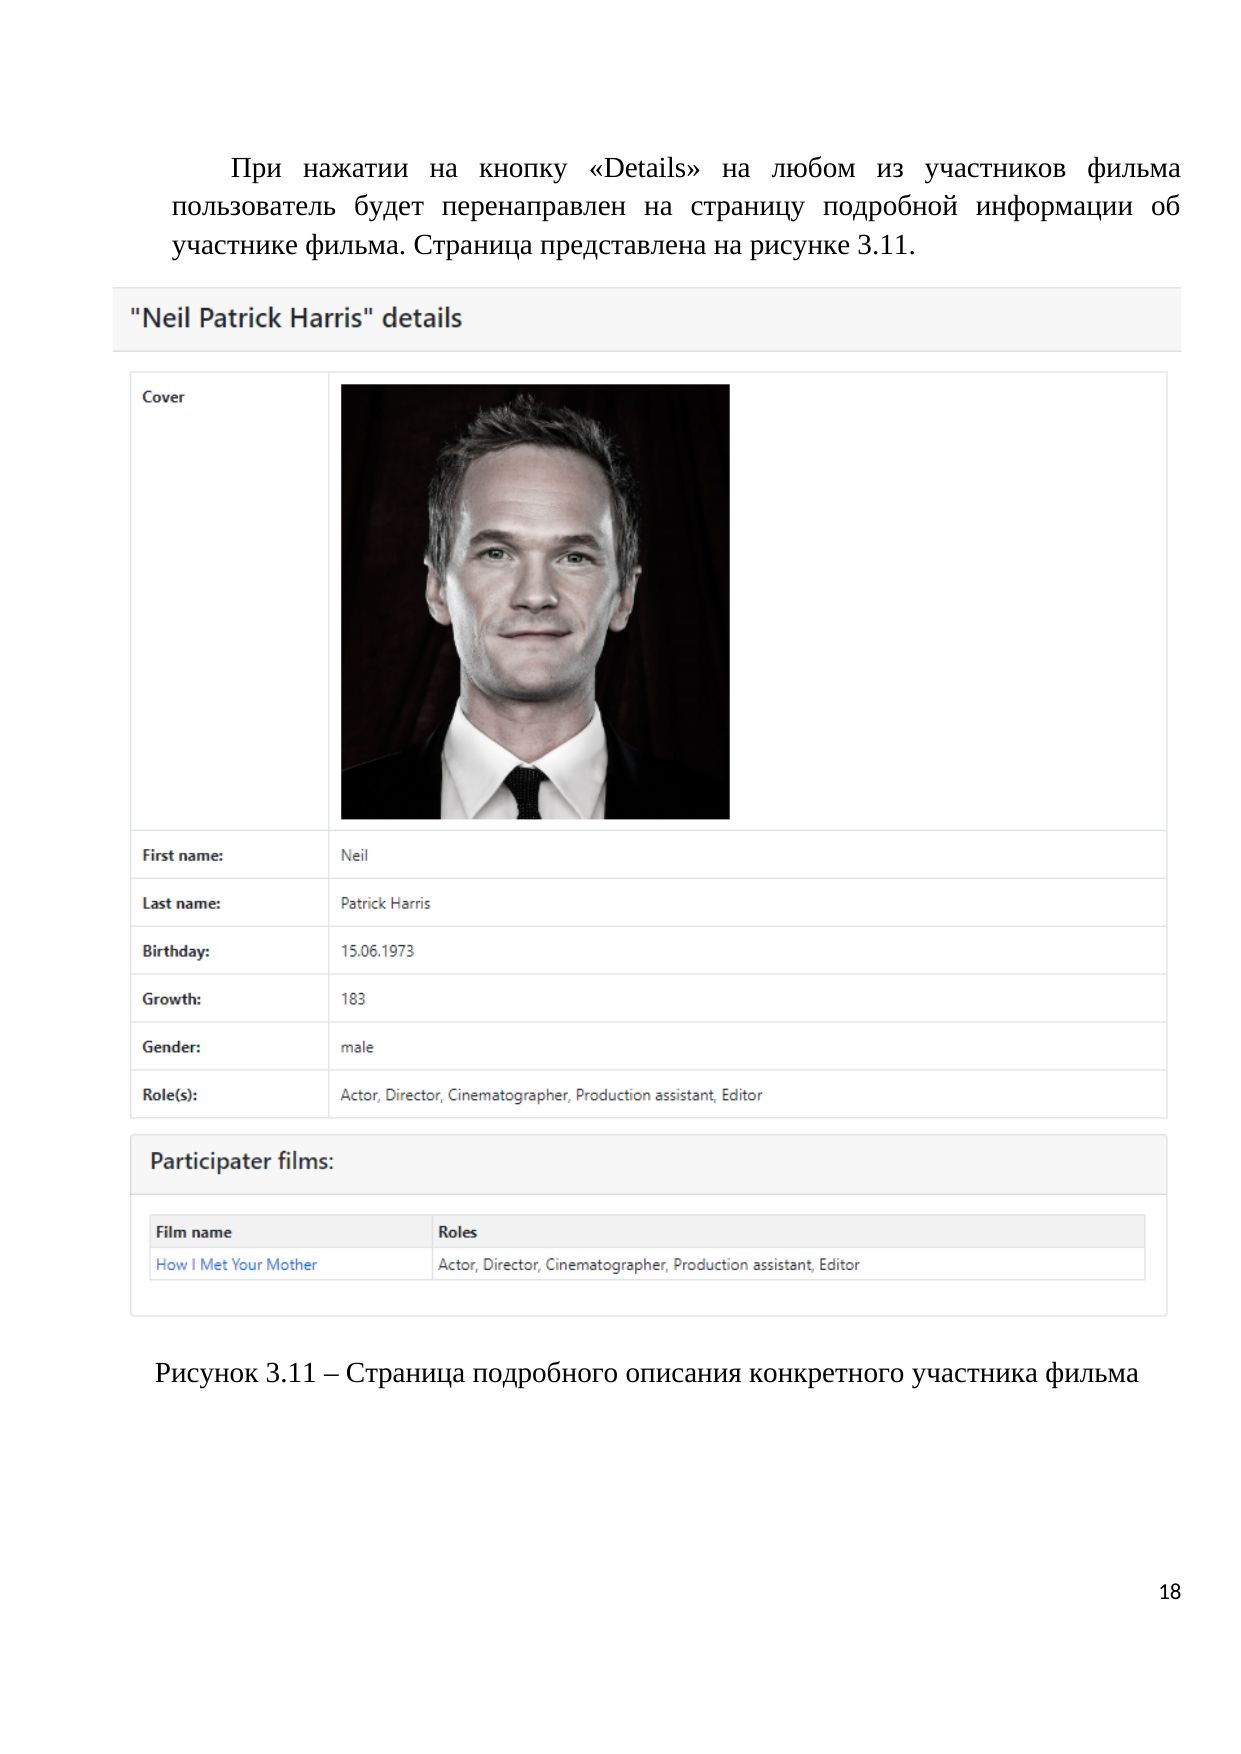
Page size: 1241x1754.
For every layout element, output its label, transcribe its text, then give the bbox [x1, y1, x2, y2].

text Рисунок 3.11 – Страница подробного описания конкретного участника фильма [112, 1356, 1181, 1389]
picture [112, 286, 1182, 1331]
text При нажатии на кнопку «Details» на любом из участников фильма пользователь будет перенаправлен на страницу подробной информации об участнике фильма. Страница представлена на рисунке 3.11. [172, 150, 1181, 261]
